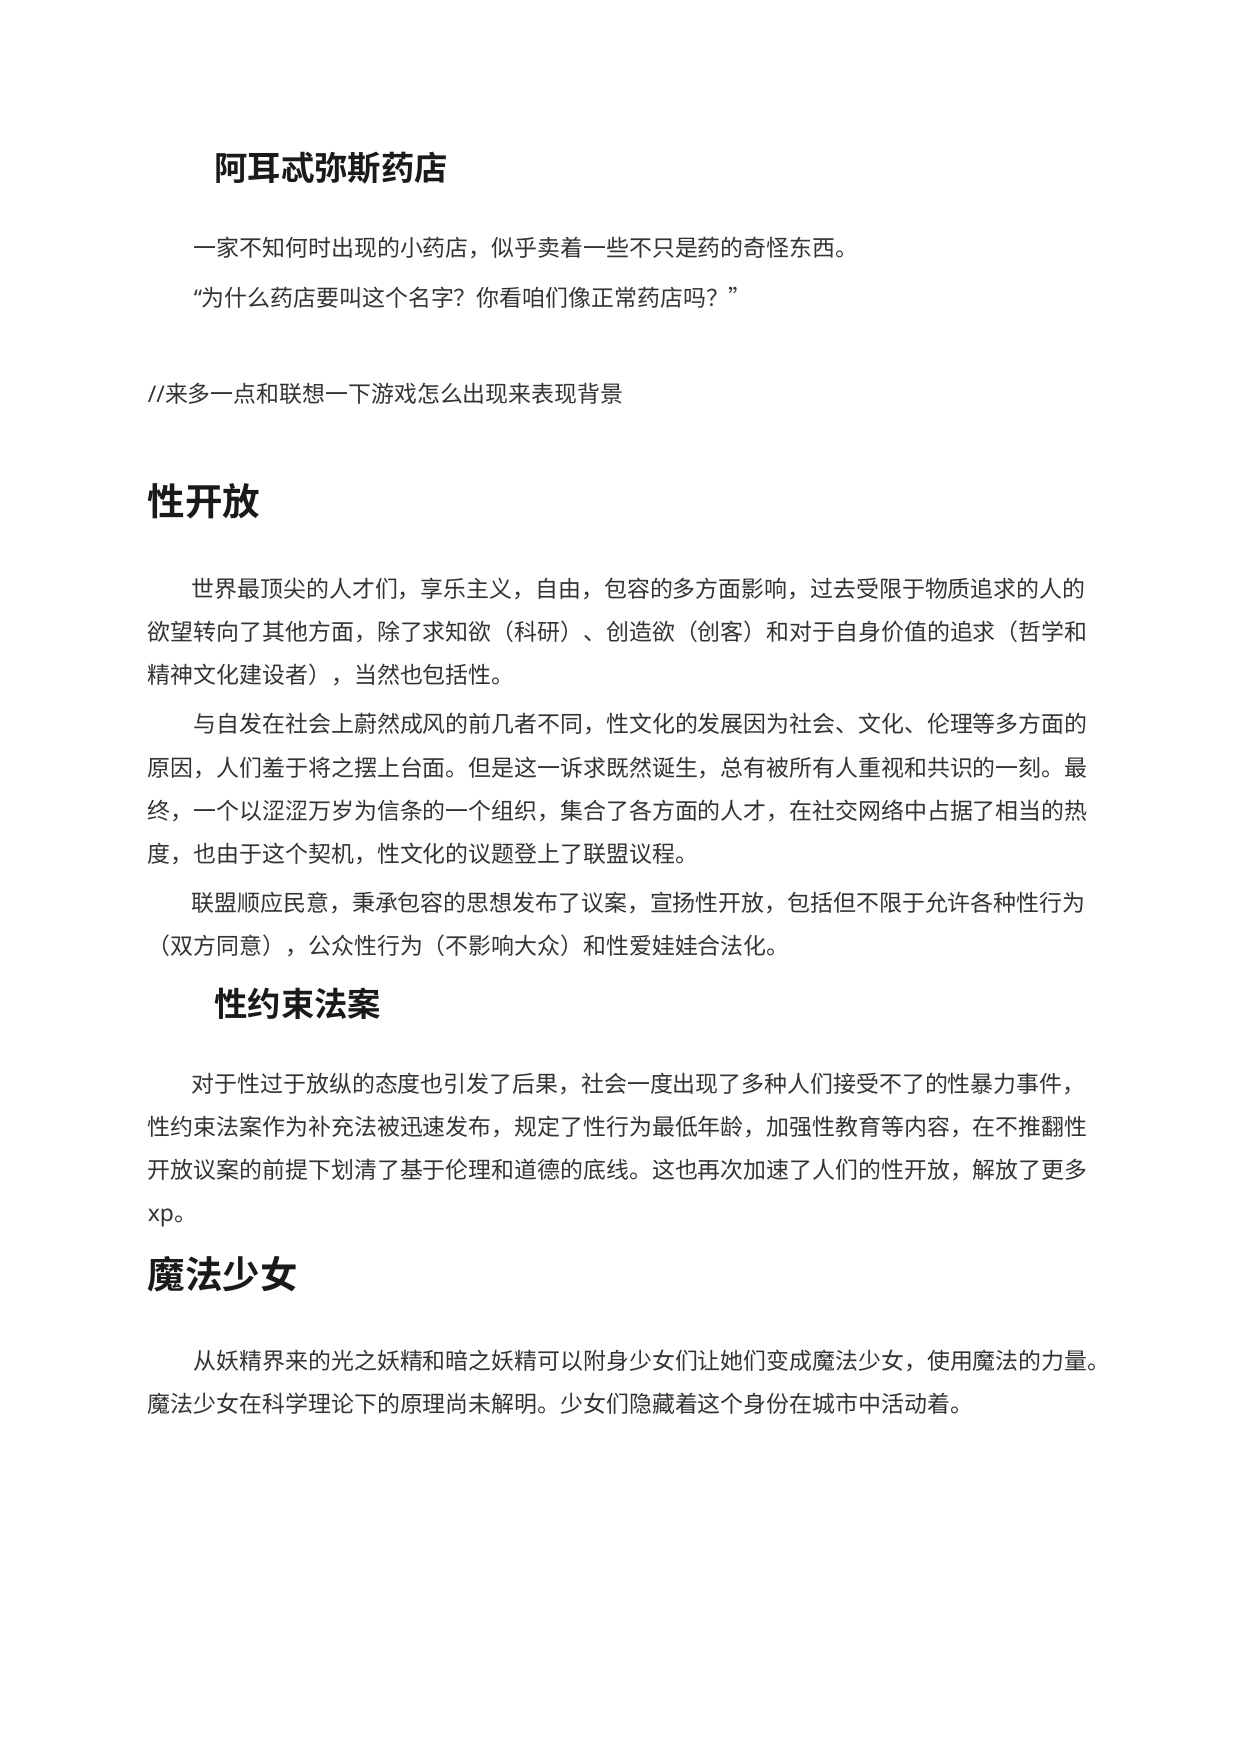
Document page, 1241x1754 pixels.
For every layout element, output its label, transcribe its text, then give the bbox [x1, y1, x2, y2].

text 世界最顶尖的人才们，享乐主义，自由，包容的多方面影响，过去受限于物质追求的人的欲望转向了其他方面，除了求知欲（科研）、创造欲（创客）和对于自身价值的追求（哲学和精神文化建设者），当然也包括性。 [148, 571, 1093, 690]
text 与自发在社会上蔚然成风的前几者不同，性文化的发展因为社会、文化、伦理等多方面的原因，人们羞于将之摆上台面。但是这一诉求既然诞生，总有被所有人重视和共识的一刻。最终，一个以涩涩万岁为信条的一个组织，集合了各方面的人才，在社交网络中占据了相当的热度，也由于这个契机，性文化的议题登上了联盟议程。 [148, 706, 1093, 869]
text 从妖精界来的光之妖精和暗之妖精可以附身少女们让她们变成魔法少女，使用魔法的力量。魔法少女在科学理论下的原理尚未解明。少女们隐藏着这个身份在城市中活动着。 [148, 1343, 1093, 1419]
subtitle 性约束法案 [148, 978, 1093, 1026]
subtitle 魔法少女 [148, 1245, 1093, 1299]
text 对于性过于放纵的态度也引发了后果，社会一度出现了多种人们接受不了的性暴力事件，性约束法案作为补充法被迅速发布，规定了性行为最低年龄，加强性教育等内容，在不推翻性开放议案的前提下划清了基于伦理和道德的底线。这也再次加速了人们的性开放，解放了更多xp。 [148, 1066, 1093, 1228]
text “为什么药店要叫这个名字？你看咱们像正常药店吗？” [148, 279, 1093, 313]
text //来多一点和联想一下游戏怎么出现来表现背景 [148, 376, 1093, 409]
text 一家不知何时出现的小药店，似乎卖着一些不只是药的奇怪东西。 [148, 230, 1093, 263]
text 联盟顺应民意，秉承包容的思想发布了议案，宣扬性开放，包括但不限于允许各种性行为（双方同意），公众性行为（不影响大众）和性爱娃娃合法化。 [148, 885, 1093, 961]
subtitle 阿耳忒弥斯药店 [148, 142, 1093, 190]
subtitle 性开放 [148, 472, 1093, 527]
